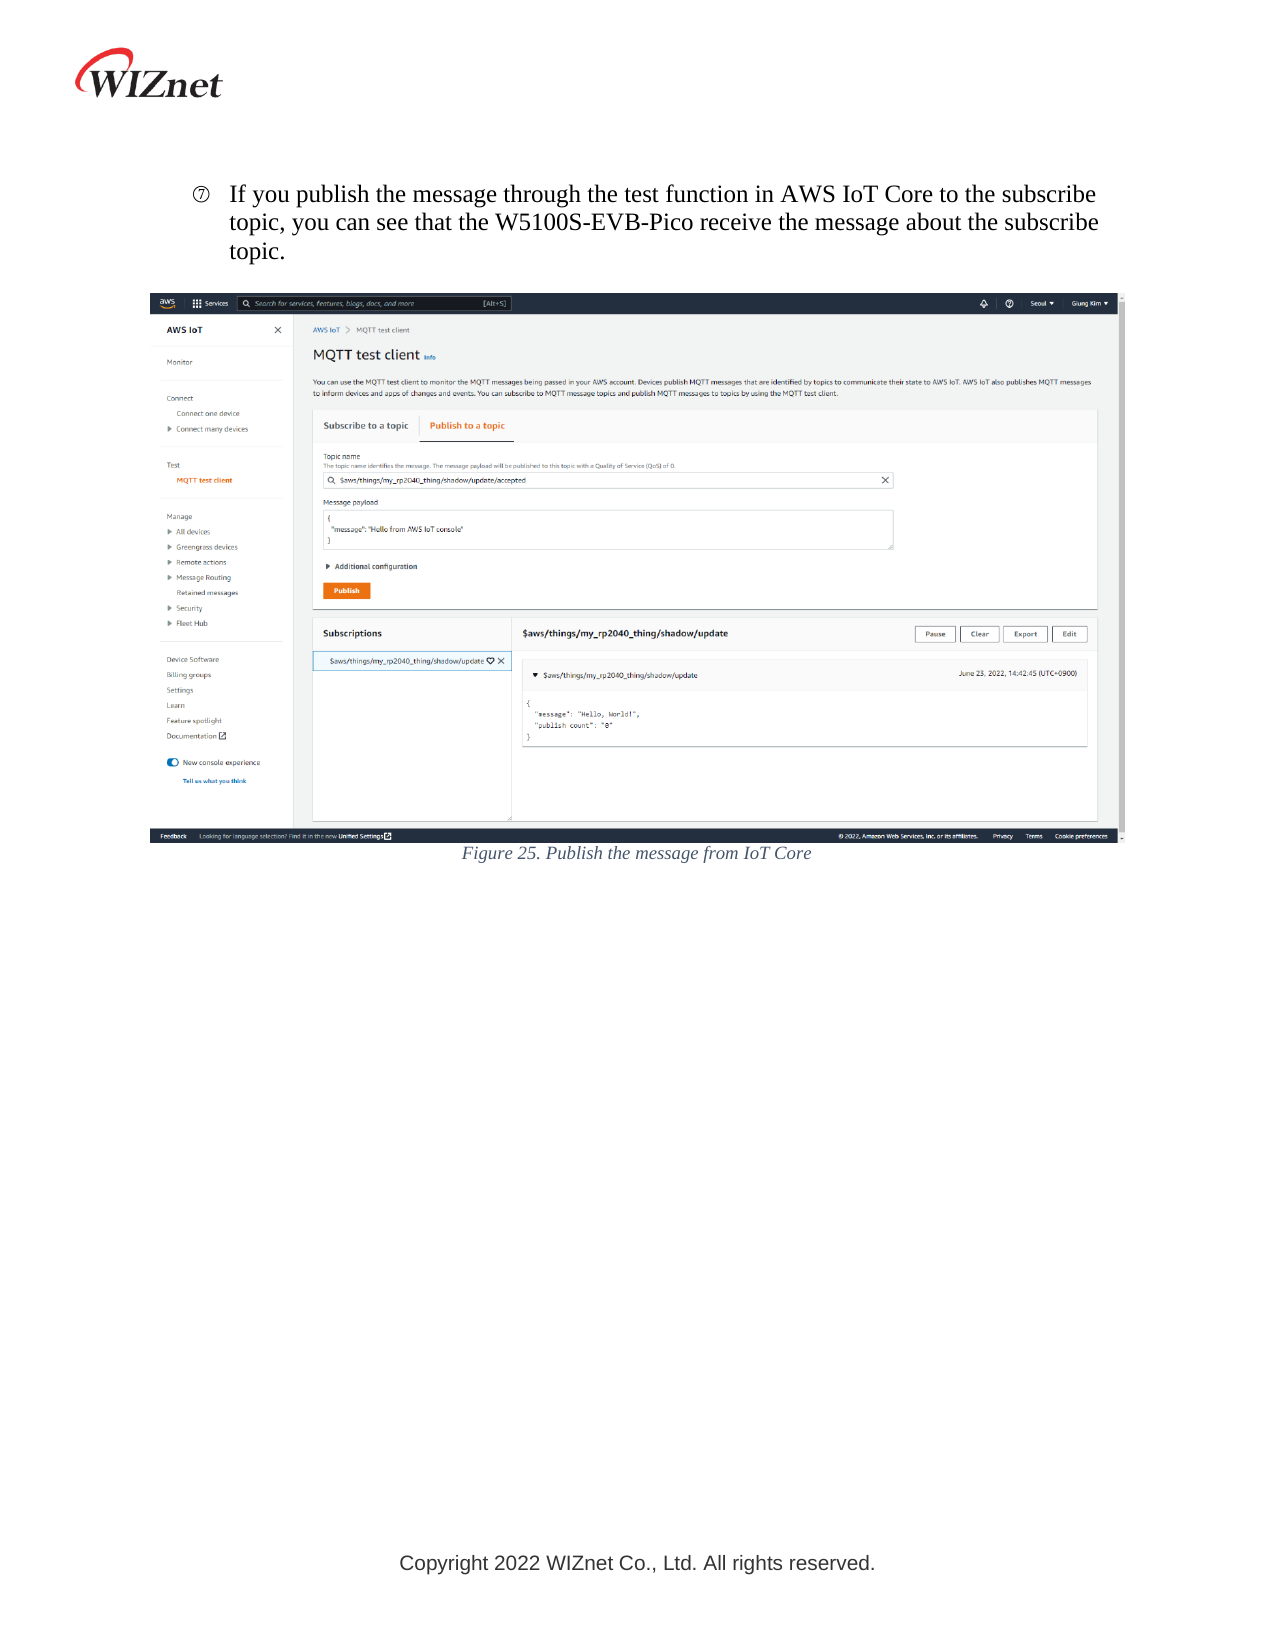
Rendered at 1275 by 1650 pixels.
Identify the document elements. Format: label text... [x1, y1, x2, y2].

picture [150, 293, 1125, 843]
list If you publish the message through the test function in AWS IoT Core to the subscribe topic, you can see that the W5100S-EVB-Pico receive the message about the subscribe topic. [192, 179, 1125, 265]
picture [75, 36, 223, 111]
